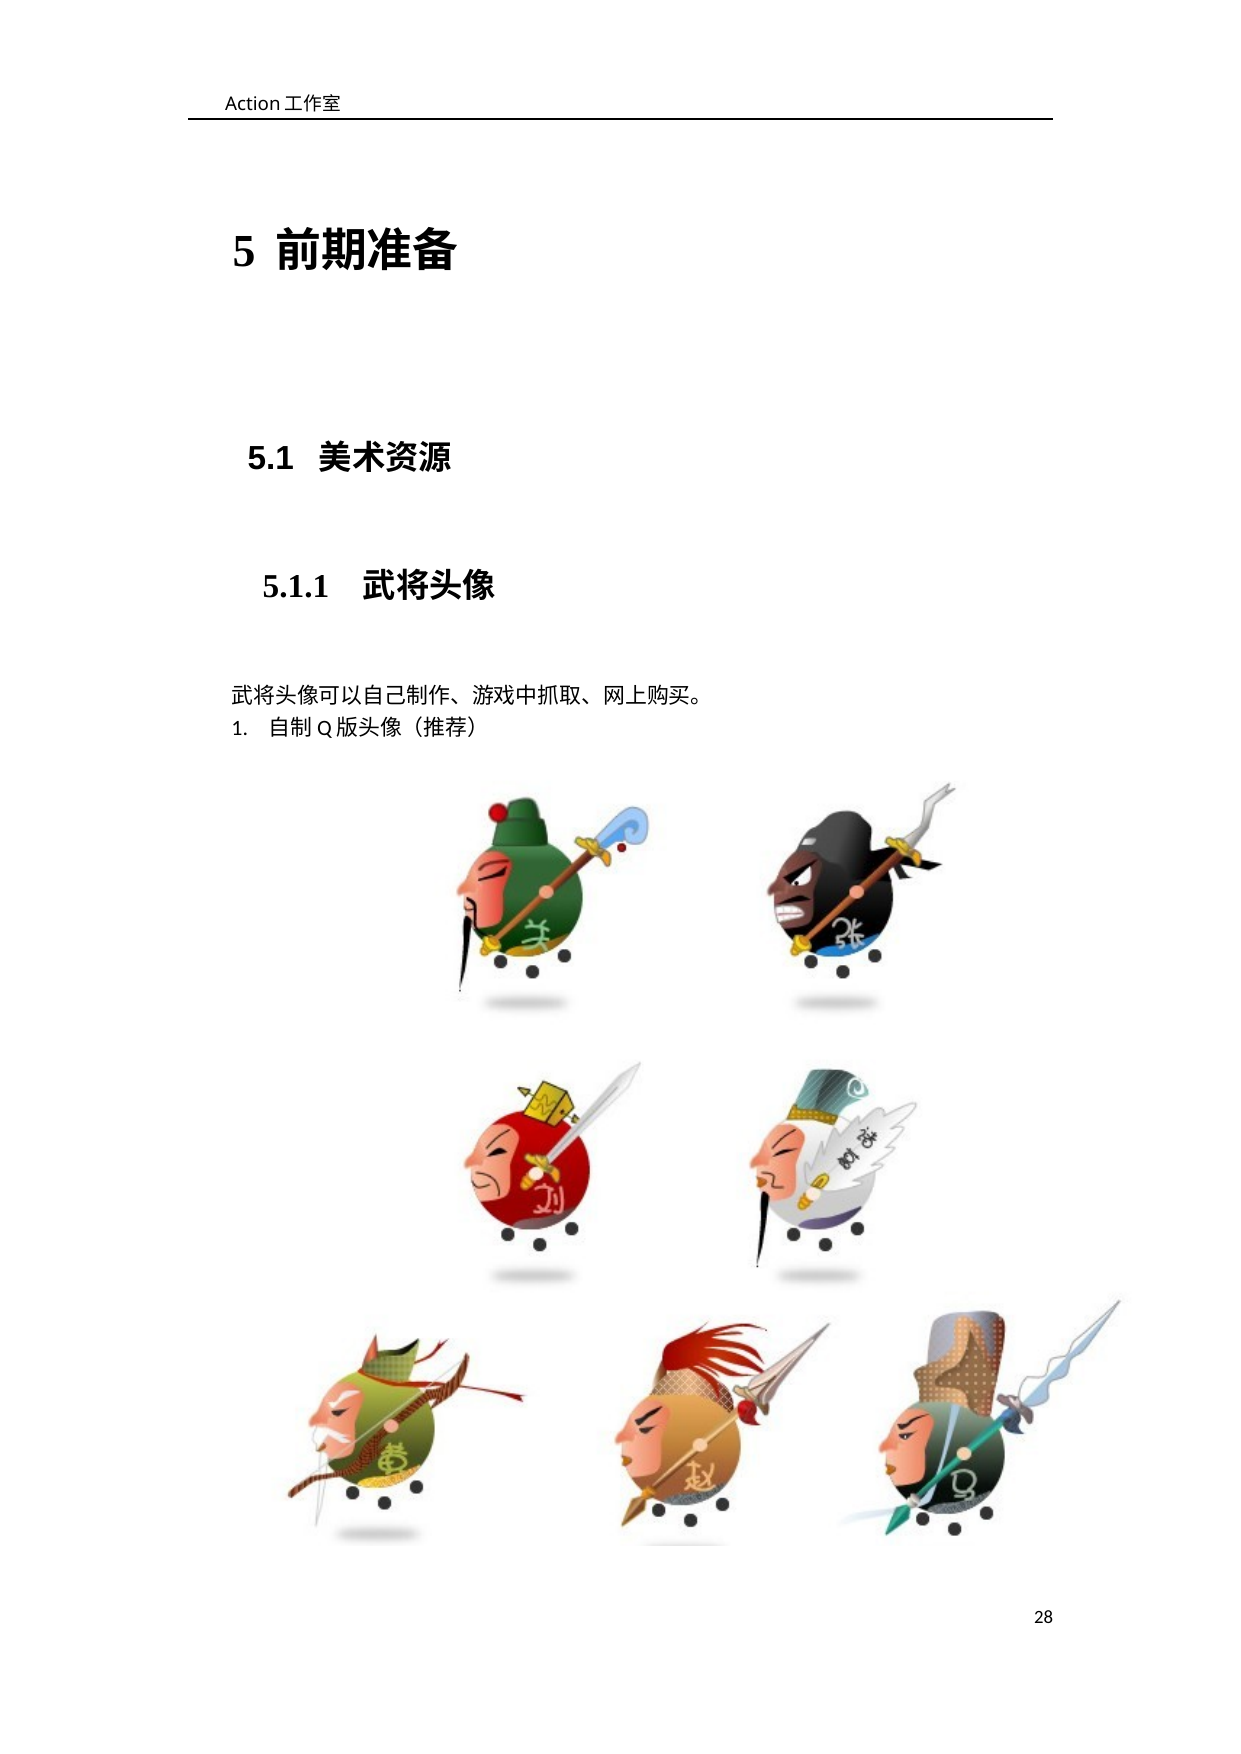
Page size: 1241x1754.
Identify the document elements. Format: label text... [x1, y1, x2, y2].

list 自制Q版头像（推荐） [231, 710, 1053, 742]
picture [268, 742, 1134, 1546]
subtitle 前期准备 [232, 197, 1053, 295]
subtitle 武将头像 [262, 550, 1053, 615]
text 武将头像可以自己制作、游戏中抓取、网上购买。 [187, 677, 1053, 710]
subtitle 美术资源 [247, 423, 1053, 488]
